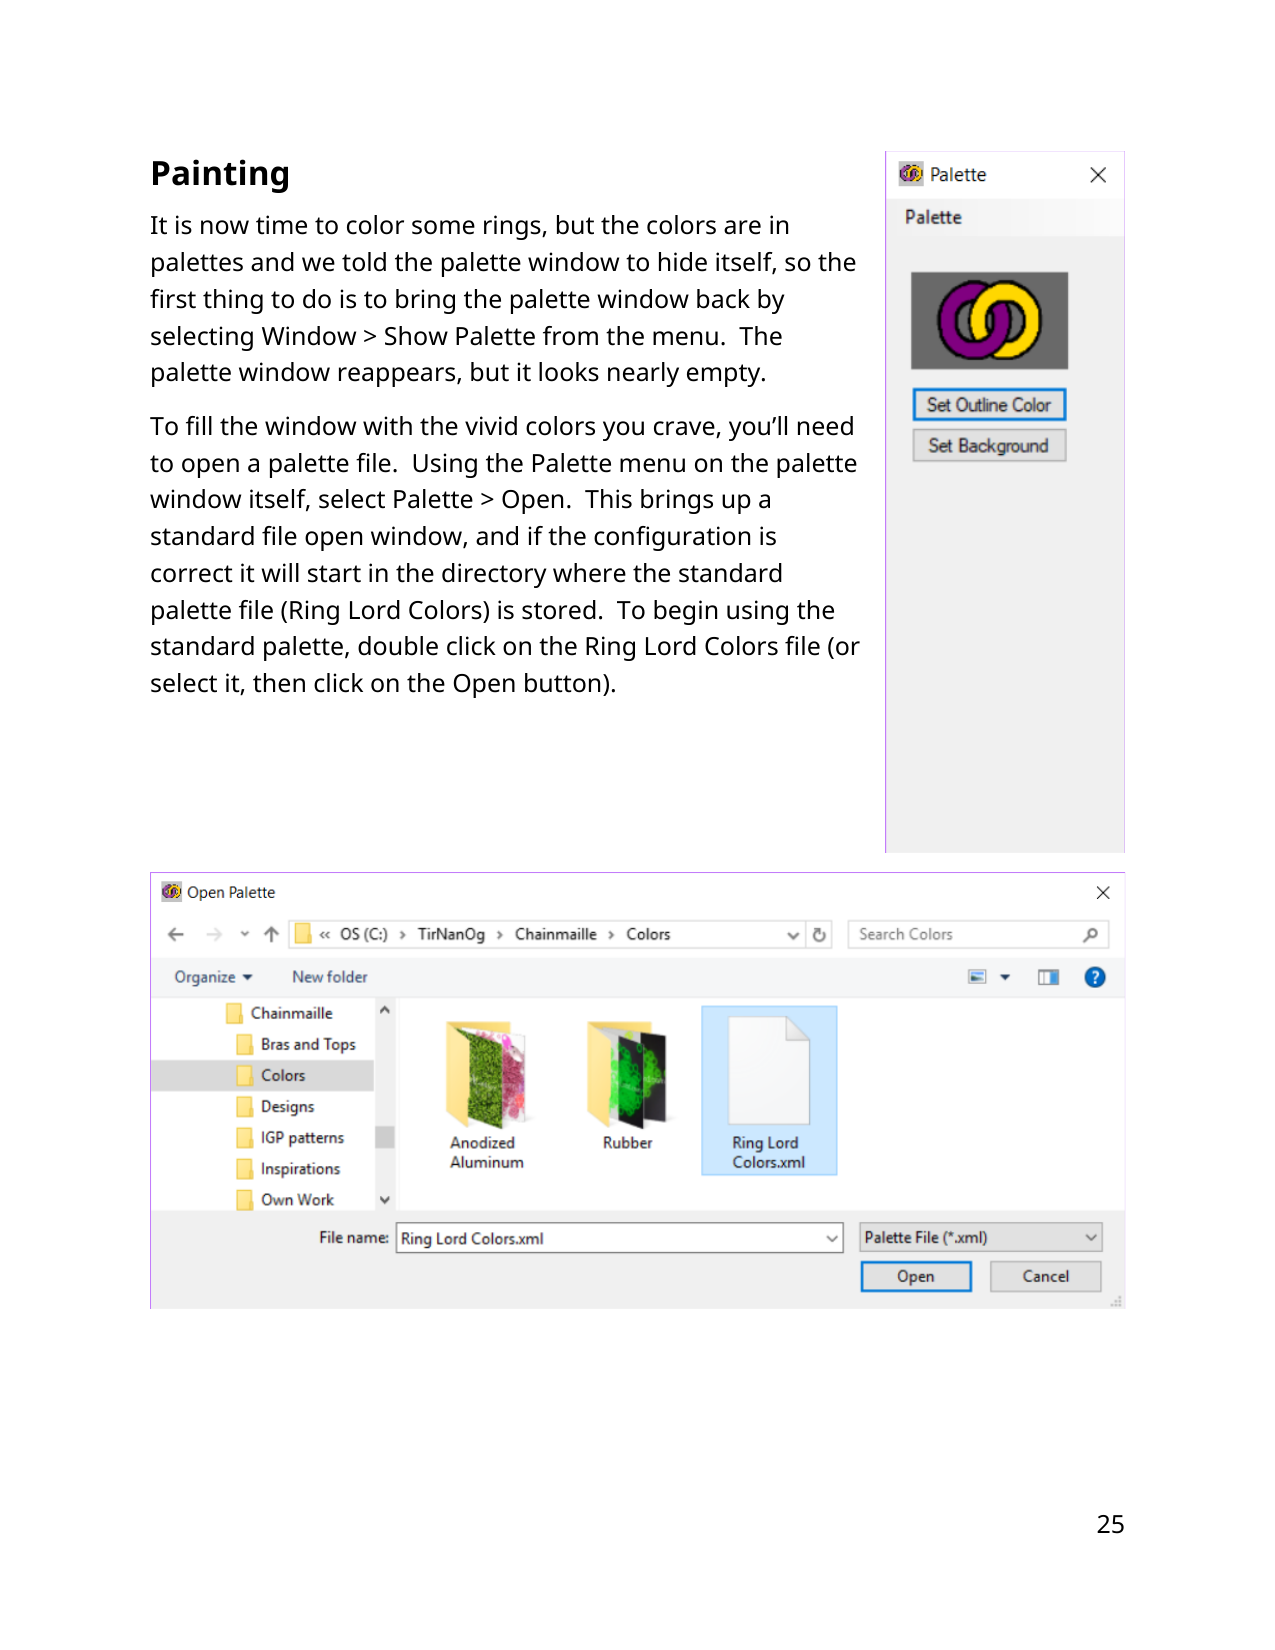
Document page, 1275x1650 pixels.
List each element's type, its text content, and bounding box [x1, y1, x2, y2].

text It is now time to color some rings, but the colors are in palettes and we told the palette window to hide itself, so the first thing to do is to bring the palette window back by selecting Window > Show Palette from the menu. The palette window reappears, but it looks nearly empty. [150, 208, 885, 389]
picture [885, 151, 1125, 853]
picture [150, 872, 1125, 1309]
subtitle Painting [150, 150, 1125, 195]
text To fill the window with the vivid colors you crave, you’ll need to open a palette file. Using the Palette menu on the palette window itself, select Palette > Open. This brings up a standard file open window, and if the configuration is correct it will start in the directory where the standard palette file (Ring Lord Colors) is stored. To begin using the standard palette, double click on the Ring Lord Colors file (or select it, then click on the Open button). [150, 408, 885, 700]
